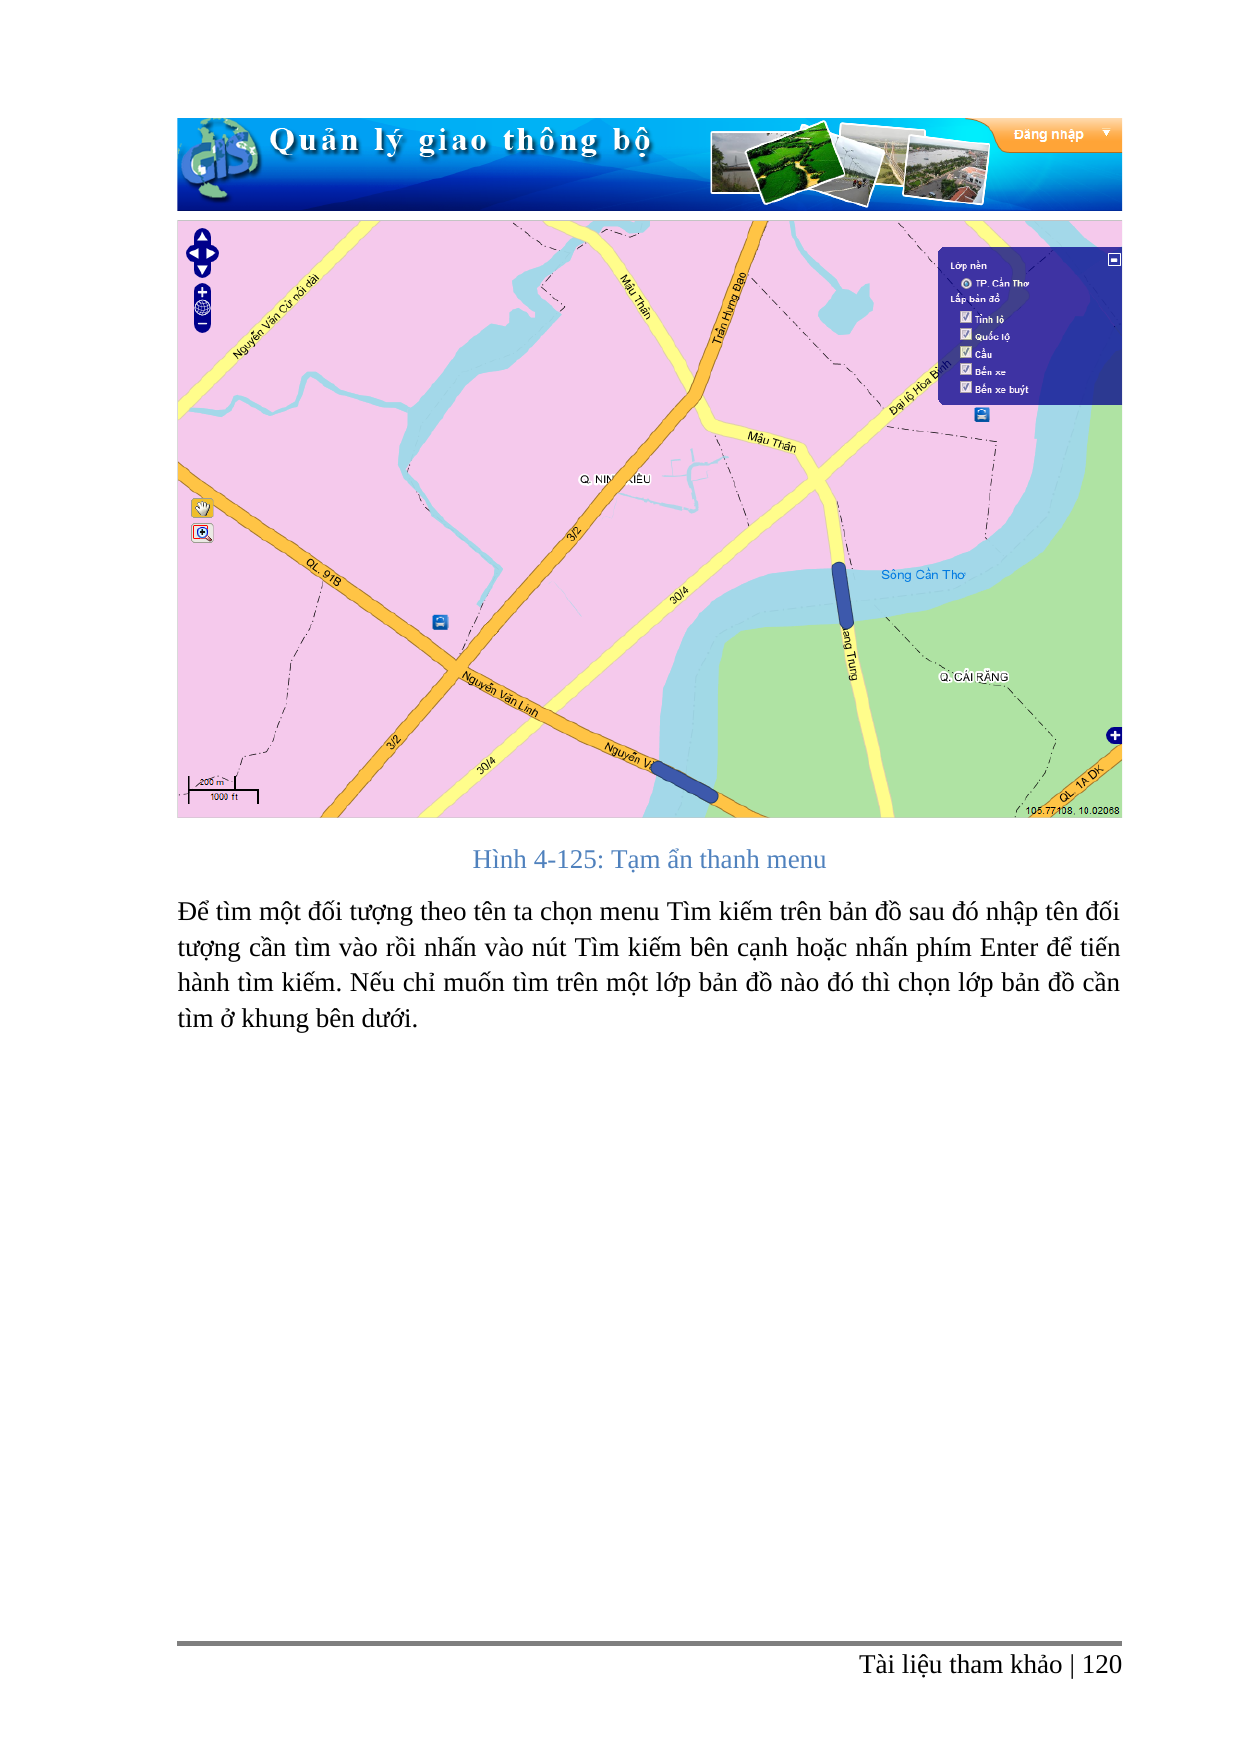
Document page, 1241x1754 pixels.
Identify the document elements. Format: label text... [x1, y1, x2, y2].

picture [519, 129, 524, 149]
picture [287, 131, 293, 148]
picture [330, 136, 338, 149]
picture [460, 136, 465, 149]
picture [177, 118, 1123, 818]
picture [615, 129, 619, 149]
picture [505, 132, 511, 149]
picture [389, 136, 396, 147]
picture [644, 136, 649, 149]
picture [624, 136, 629, 147]
picture [201, 118, 210, 124]
picture [481, 137, 485, 148]
picture [472, 137, 476, 148]
text Để tìm một đối tượng theo tên ta chọn menu Tìm kiếm trên bản đồ sau đó nhập tên đối tượng cần tìm vào rồi nhấn vào nút Tìm kiếm bên cạnh hoặc nhấn phím Enter để tiến hành tìm kiếm. Nếu chỉ muốn tìm trên một lớp bản đồ nào đó thì chọn lớp bản đồ cần tìm ở khung bên dưới. [177, 895, 1122, 1033]
